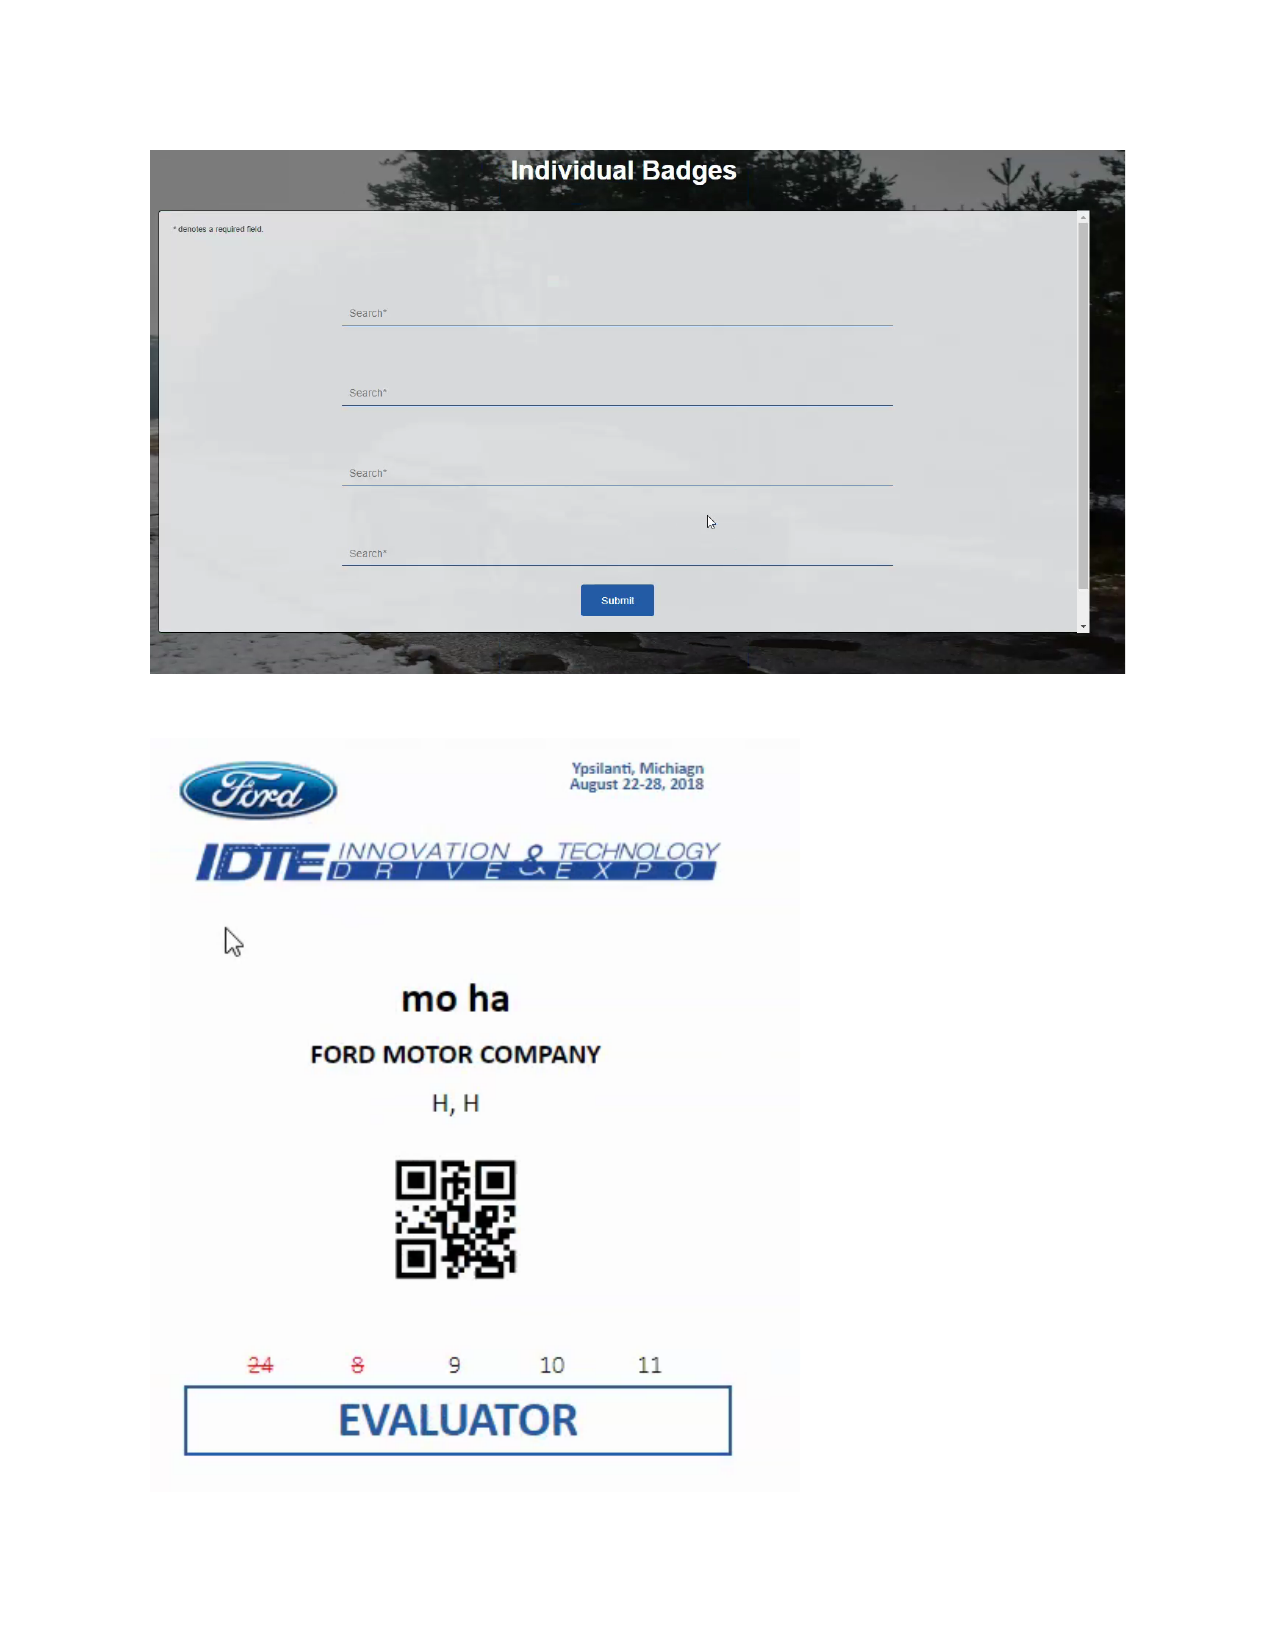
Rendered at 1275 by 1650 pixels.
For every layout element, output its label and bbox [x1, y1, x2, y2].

picture [150, 738, 800, 1492]
picture [150, 150, 1125, 674]
